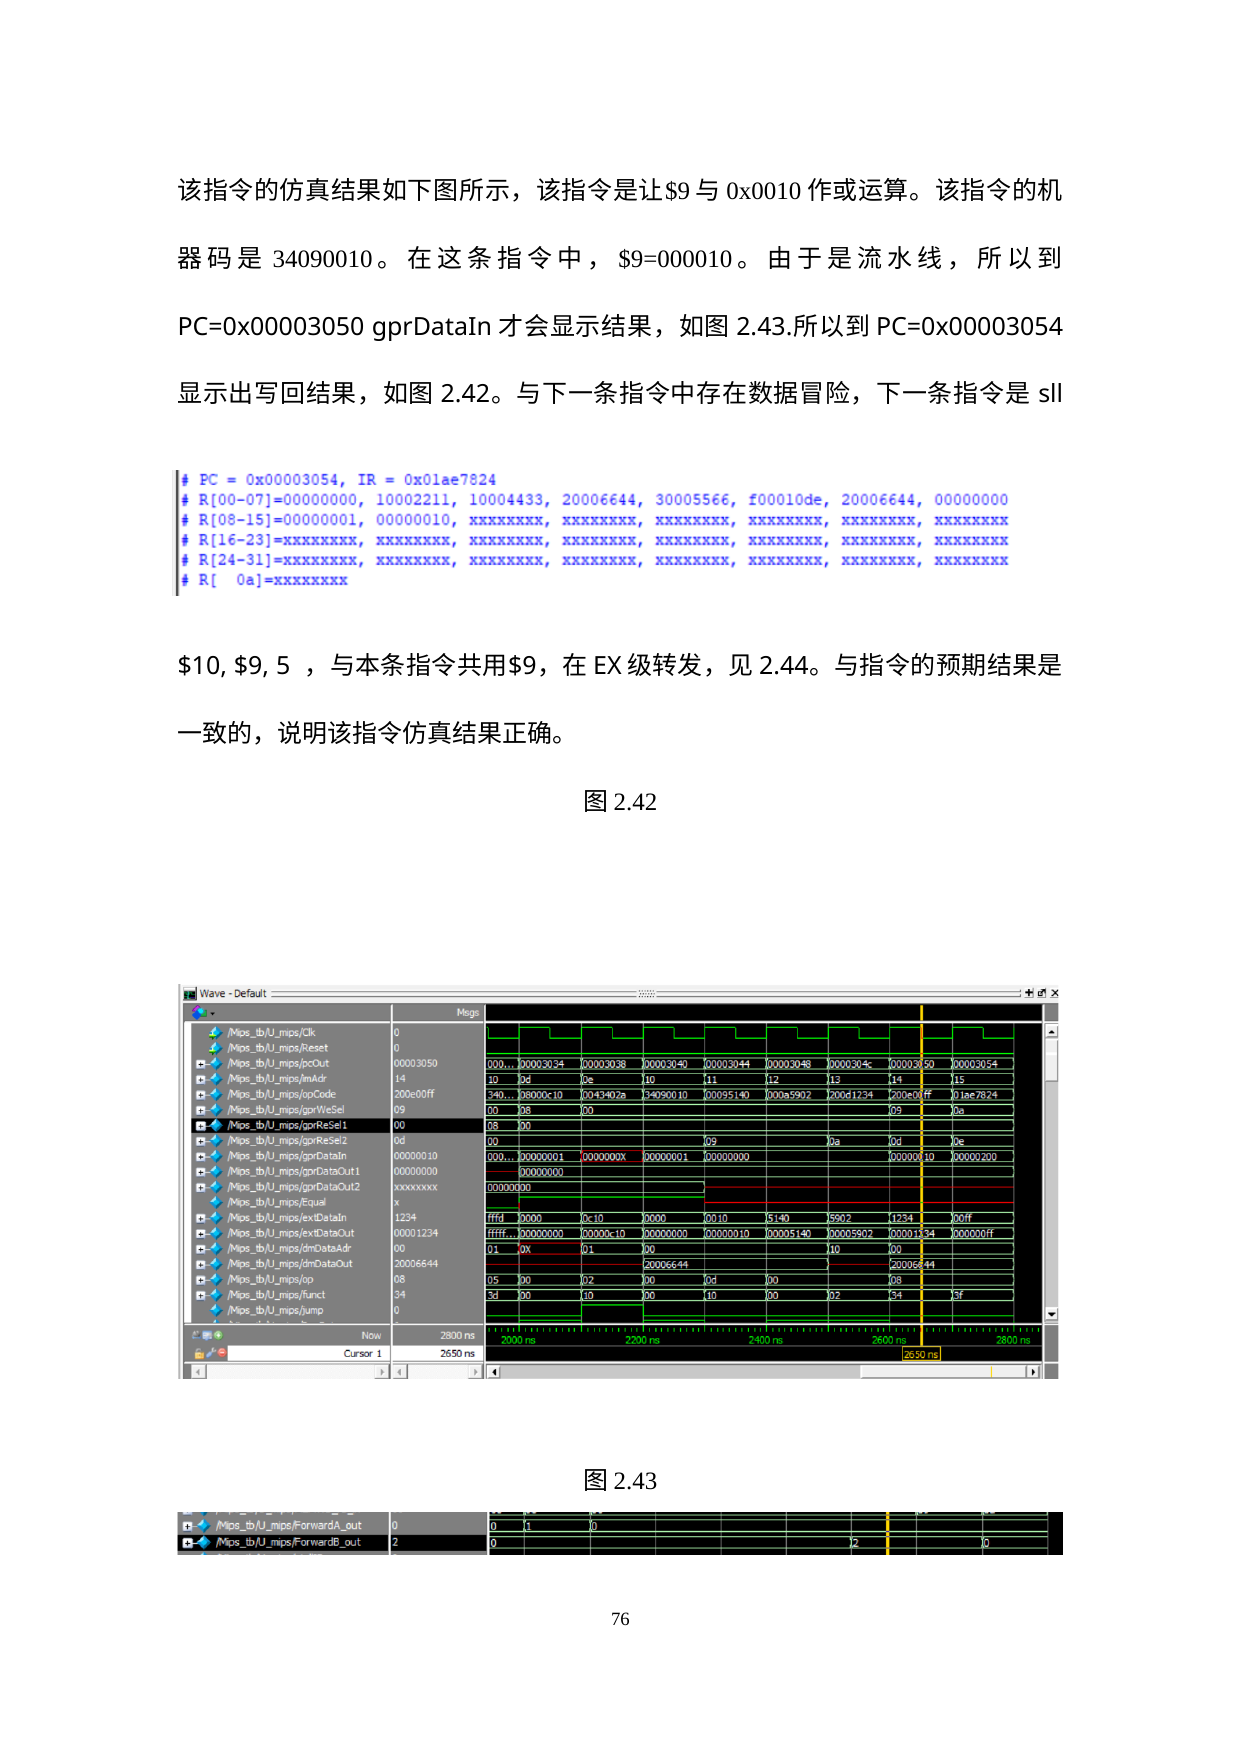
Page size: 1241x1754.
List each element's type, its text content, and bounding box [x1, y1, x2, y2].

text 图2.42 [177, 766, 1063, 833]
picture [171, 470, 1052, 595]
picture [177, 984, 1058, 1379]
text 该指令的仿真结果如下图所示，该指令是让$9与0x0010作或运算。该指令的机器码是34090010。在这条指令中，$9=000010。由于是流水线，所以到PC=0x00003050 gprDataIn才会显示结果，如图2.43.所以到PC=0x00003054显示出写回结果，如图2.42。与下一条指令中存在数据冒险，下一条指令是sll $10, $9, 5 ，与本条指令共用$9，在EX级转发，见2.44。与指令的预期结果是一致的，说明该指令仿真结果正确。 [177, 154, 1063, 766]
picture [177, 1512, 1063, 1555]
